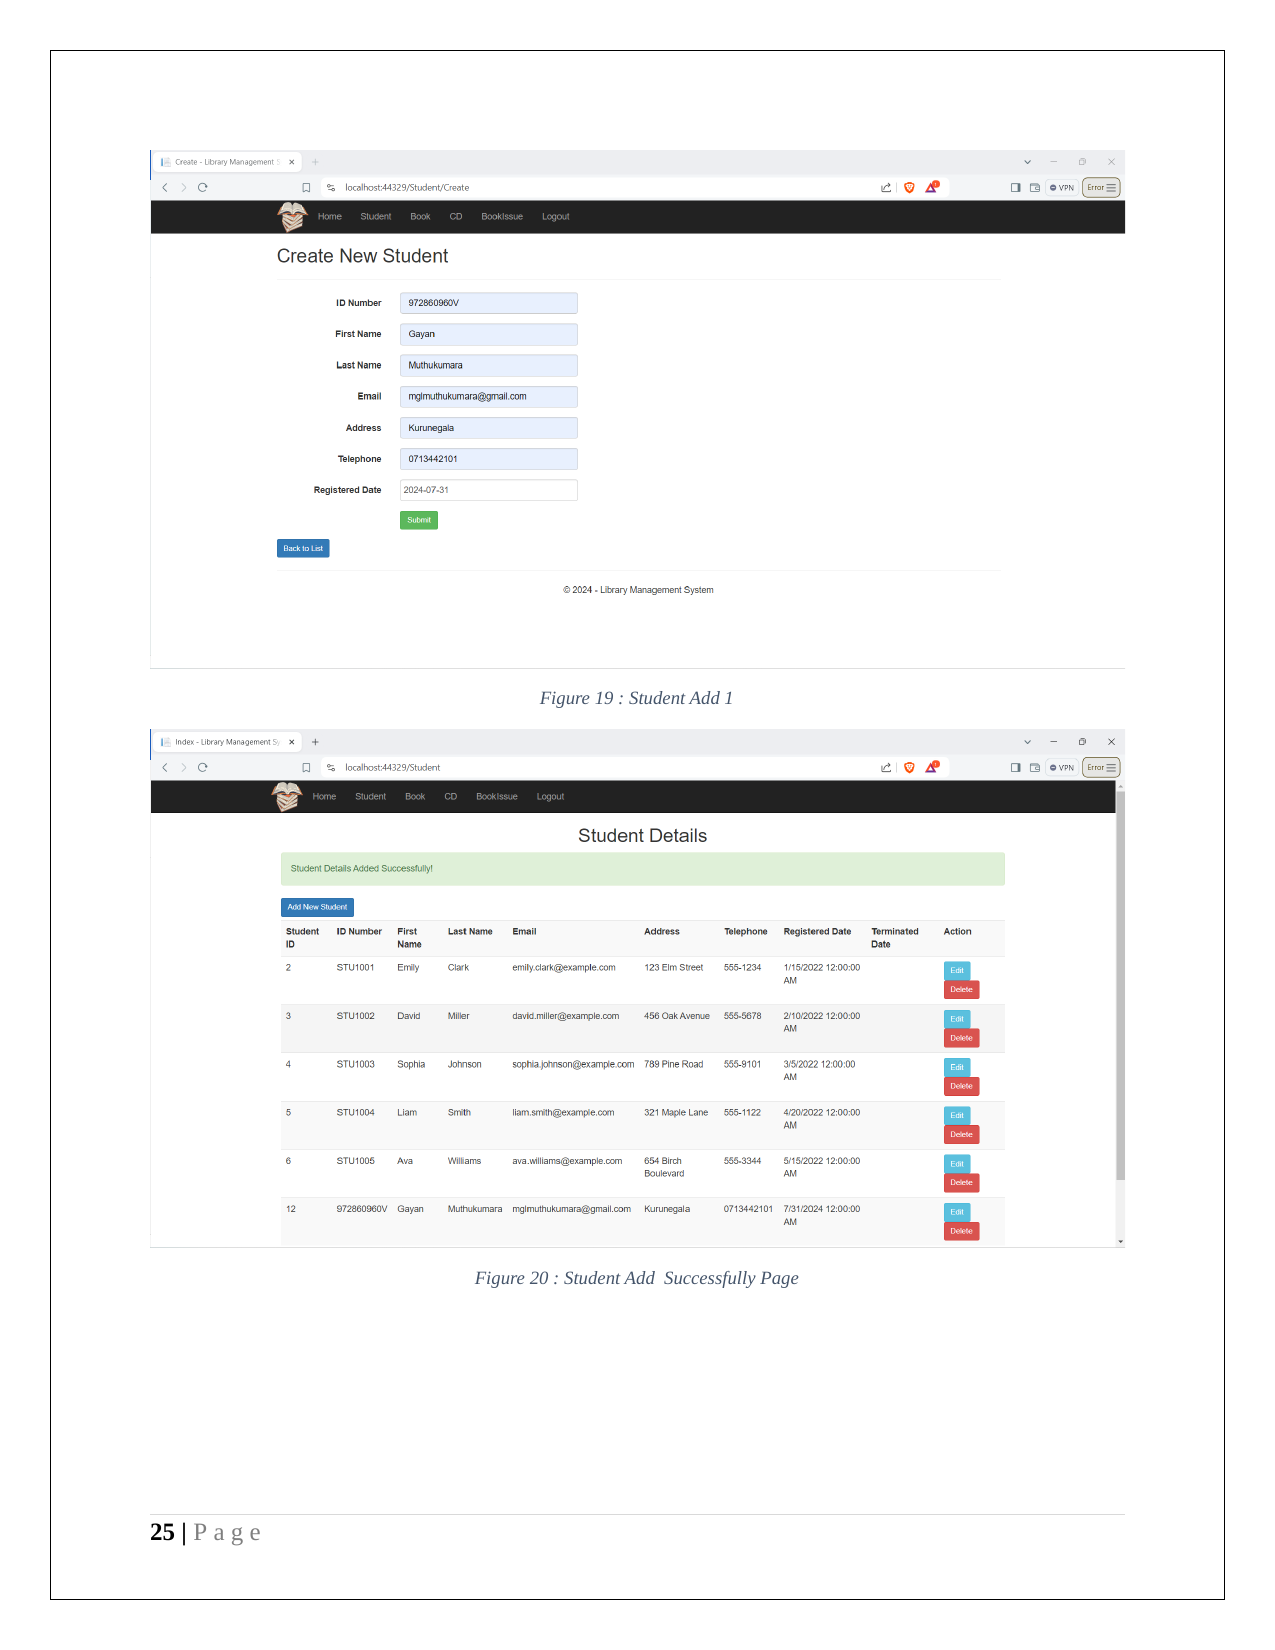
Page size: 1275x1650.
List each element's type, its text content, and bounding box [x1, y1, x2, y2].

text Figure 20 : Student Add Successfully Page [150, 1267, 1125, 1288]
text Figure 19 : Student Add 1 [150, 687, 1125, 709]
picture [150, 729, 1125, 1248]
picture [150, 150, 1125, 669]
